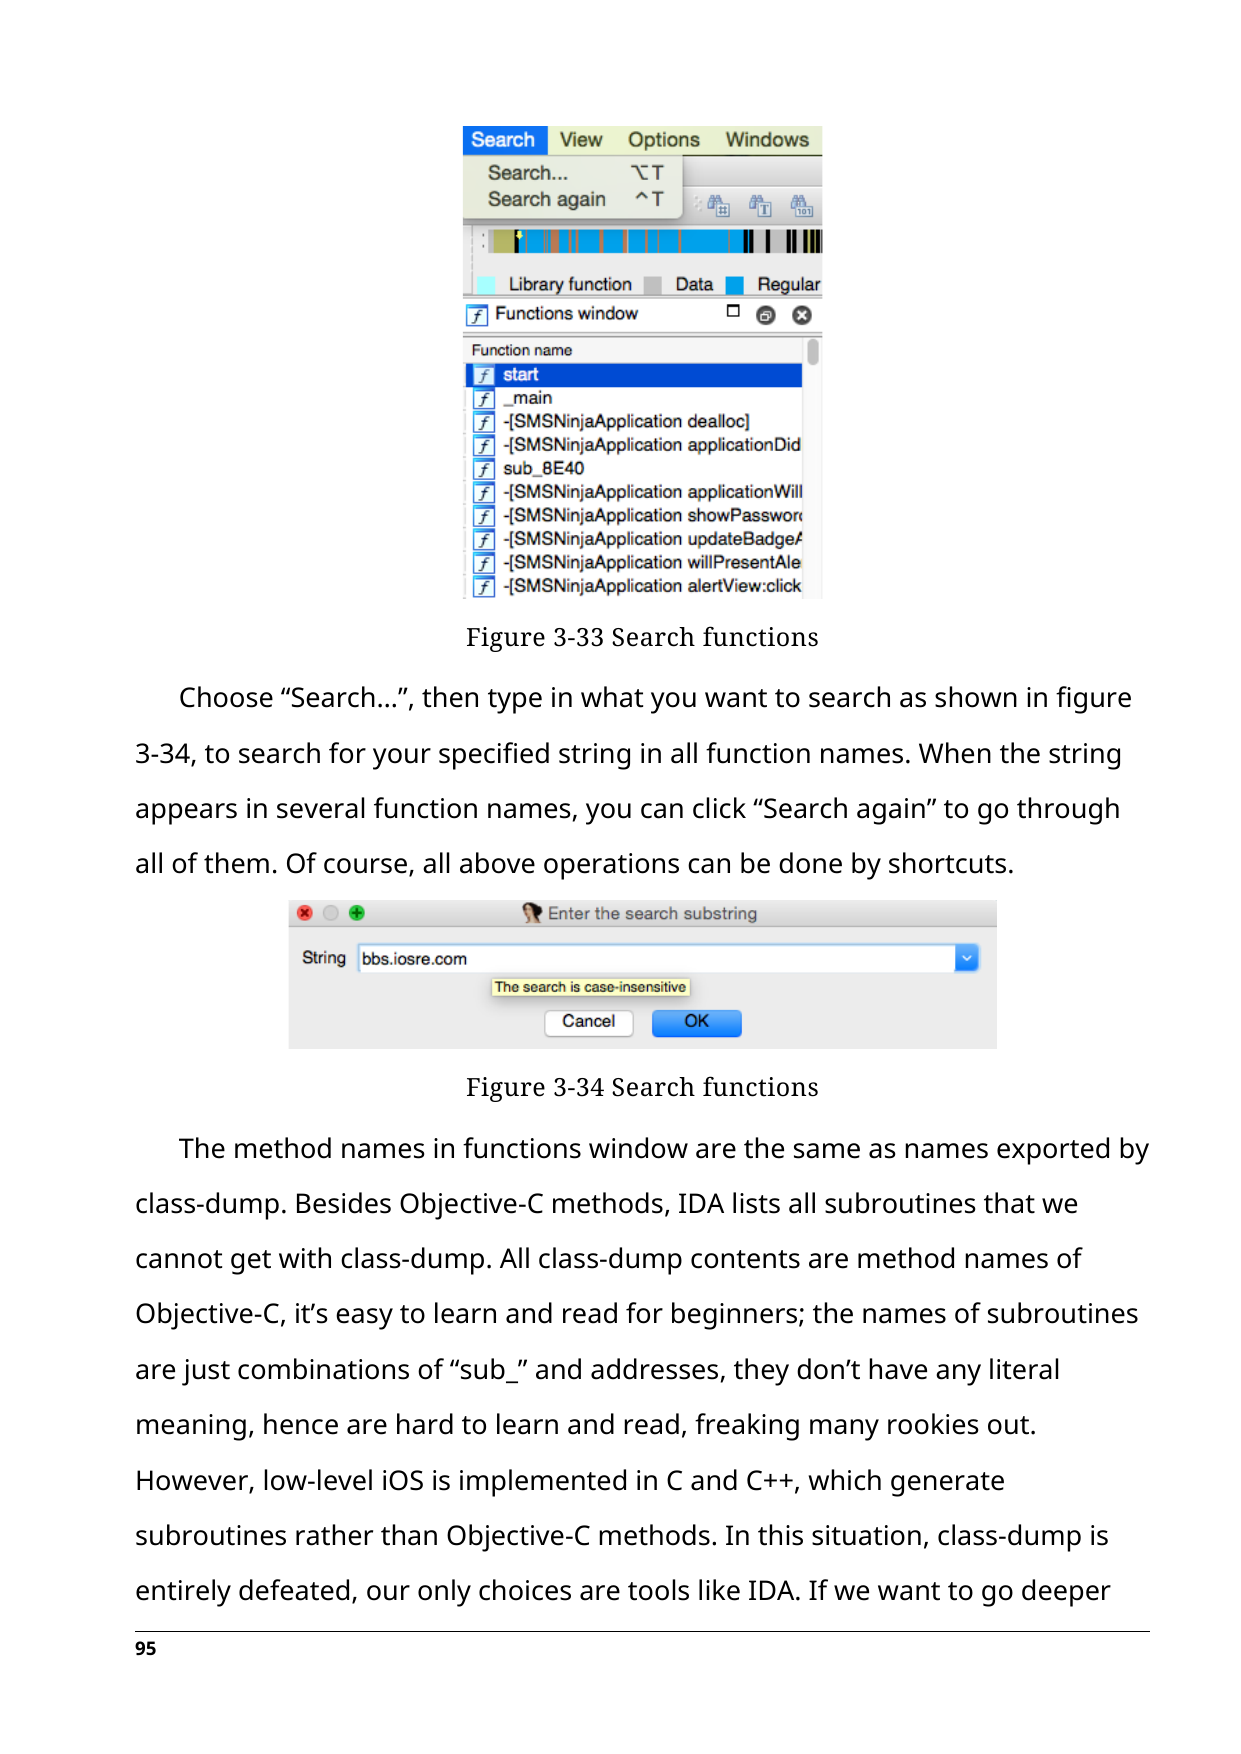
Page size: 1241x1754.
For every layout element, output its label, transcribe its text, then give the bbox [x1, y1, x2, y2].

text Figure 3-33 Search functions [135, 620, 1150, 654]
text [135, 1129, 1150, 1608]
text Choose “Search…”, then type in what you want to search as shown in figure 3-34, to search for your specified string in all function names. When the string appears in several function names, you can click “Search again” to go through all of them. Of course, all above operations can be done by shortcuts. [135, 679, 1150, 882]
picture [288, 900, 997, 1049]
text Figure 3-34 Search functions [135, 1070, 1150, 1104]
picture [462, 126, 823, 599]
